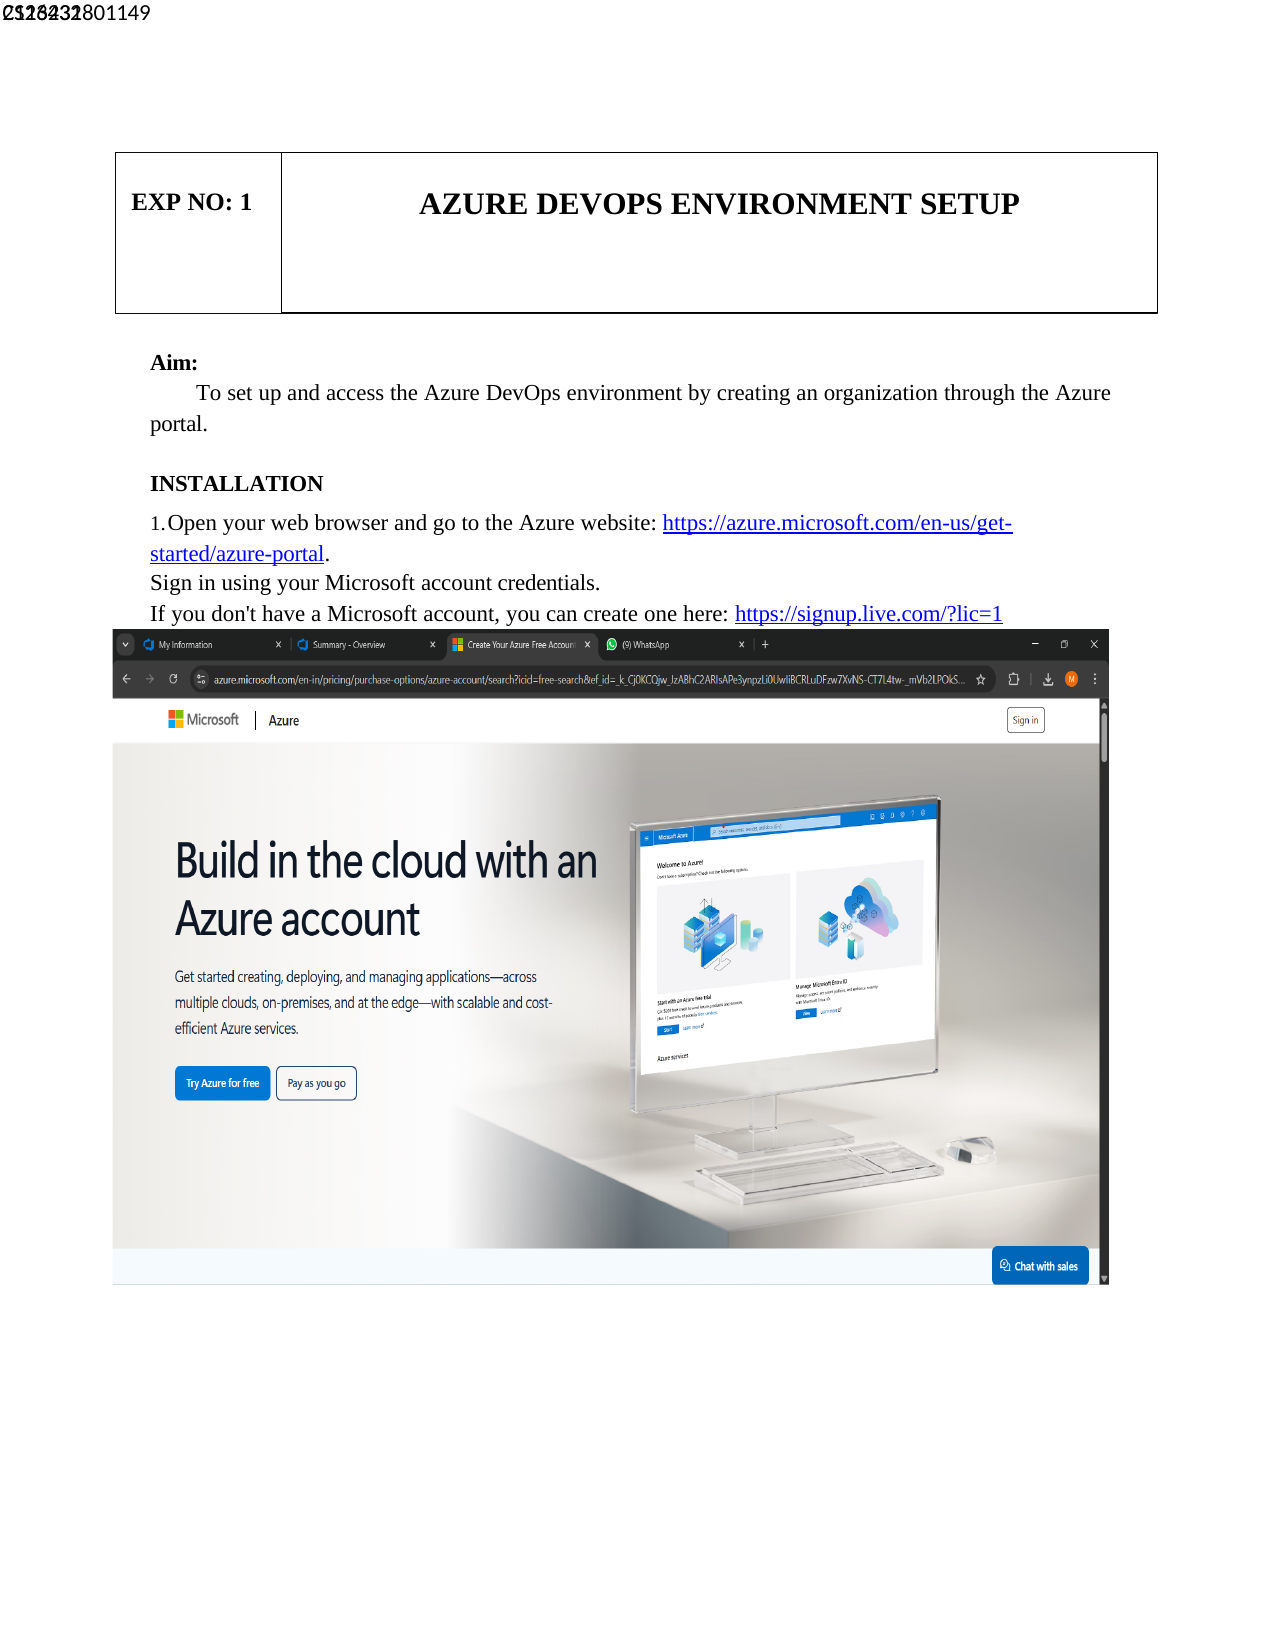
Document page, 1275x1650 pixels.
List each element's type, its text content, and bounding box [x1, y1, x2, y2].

text INSTALLATION [150, 470, 1162, 496]
text To set up and access the Azure DevOps environment by creating an organization through the Azure portal. [150, 379, 1160, 436]
text If you don't have a Microsoft account, you can create one here: https://signup.live.com/?lic=1 [150, 600, 1162, 626]
text Sign in using your Microsoft account credentials. [150, 570, 1162, 596]
text Aim: [150, 349, 1162, 375]
list Open your web browser and go to the Azure website: https://azure.microsoft.com/en-us/get- started/azure-portal. [150, 509, 1013, 566]
picture [112, 629, 1109, 1285]
